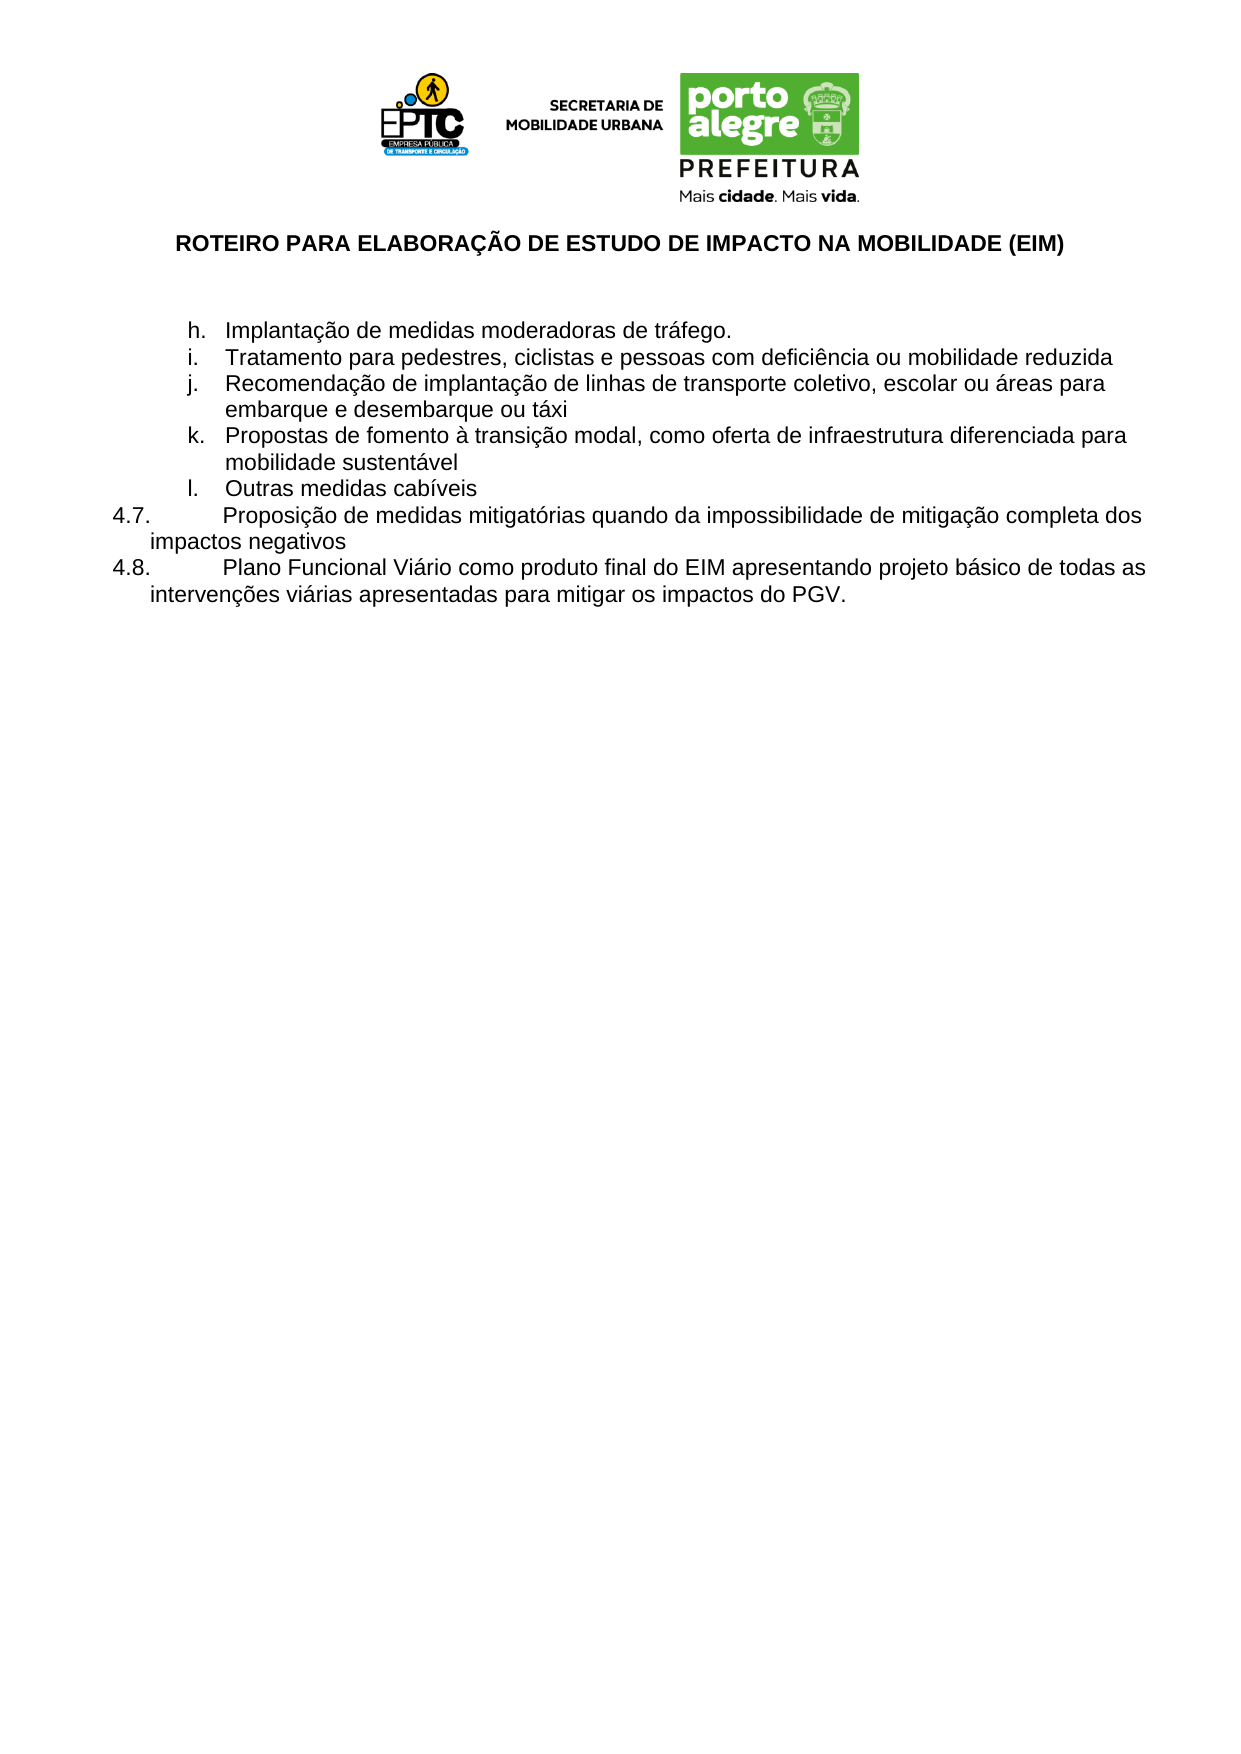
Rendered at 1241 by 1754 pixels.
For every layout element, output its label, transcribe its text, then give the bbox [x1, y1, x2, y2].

list Proposição de medidas mitigatórias quando da impossibilidade de mitigação completa dos impactos negativos [112, 502, 1165, 554]
list Tratamento para pedestres, ciclistas e pessoas com deficiência ou mobilidade reduzida [187, 343, 1165, 370]
list Propostas de fomento à transição modal, como oferta de infraestrutura diferenciada para mobilidade sustentável [187, 422, 1165, 475]
list Recomendação de implantação de linhas de transporte coletivo, escolar ou áreas para embarque e desembarque ou táxi [187, 370, 1165, 422]
list Outras medidas cabíveis [187, 475, 1165, 502]
list Plano Funcional Viário como produto final do EIM apresentando projeto básico de todas as intervenções viárias apresentadas para mitigar os impactos do PGV. [112, 554, 1165, 607]
list Implantação de medidas moderadoras de tráfego. [187, 317, 1165, 343]
picture [381, 73, 859, 202]
